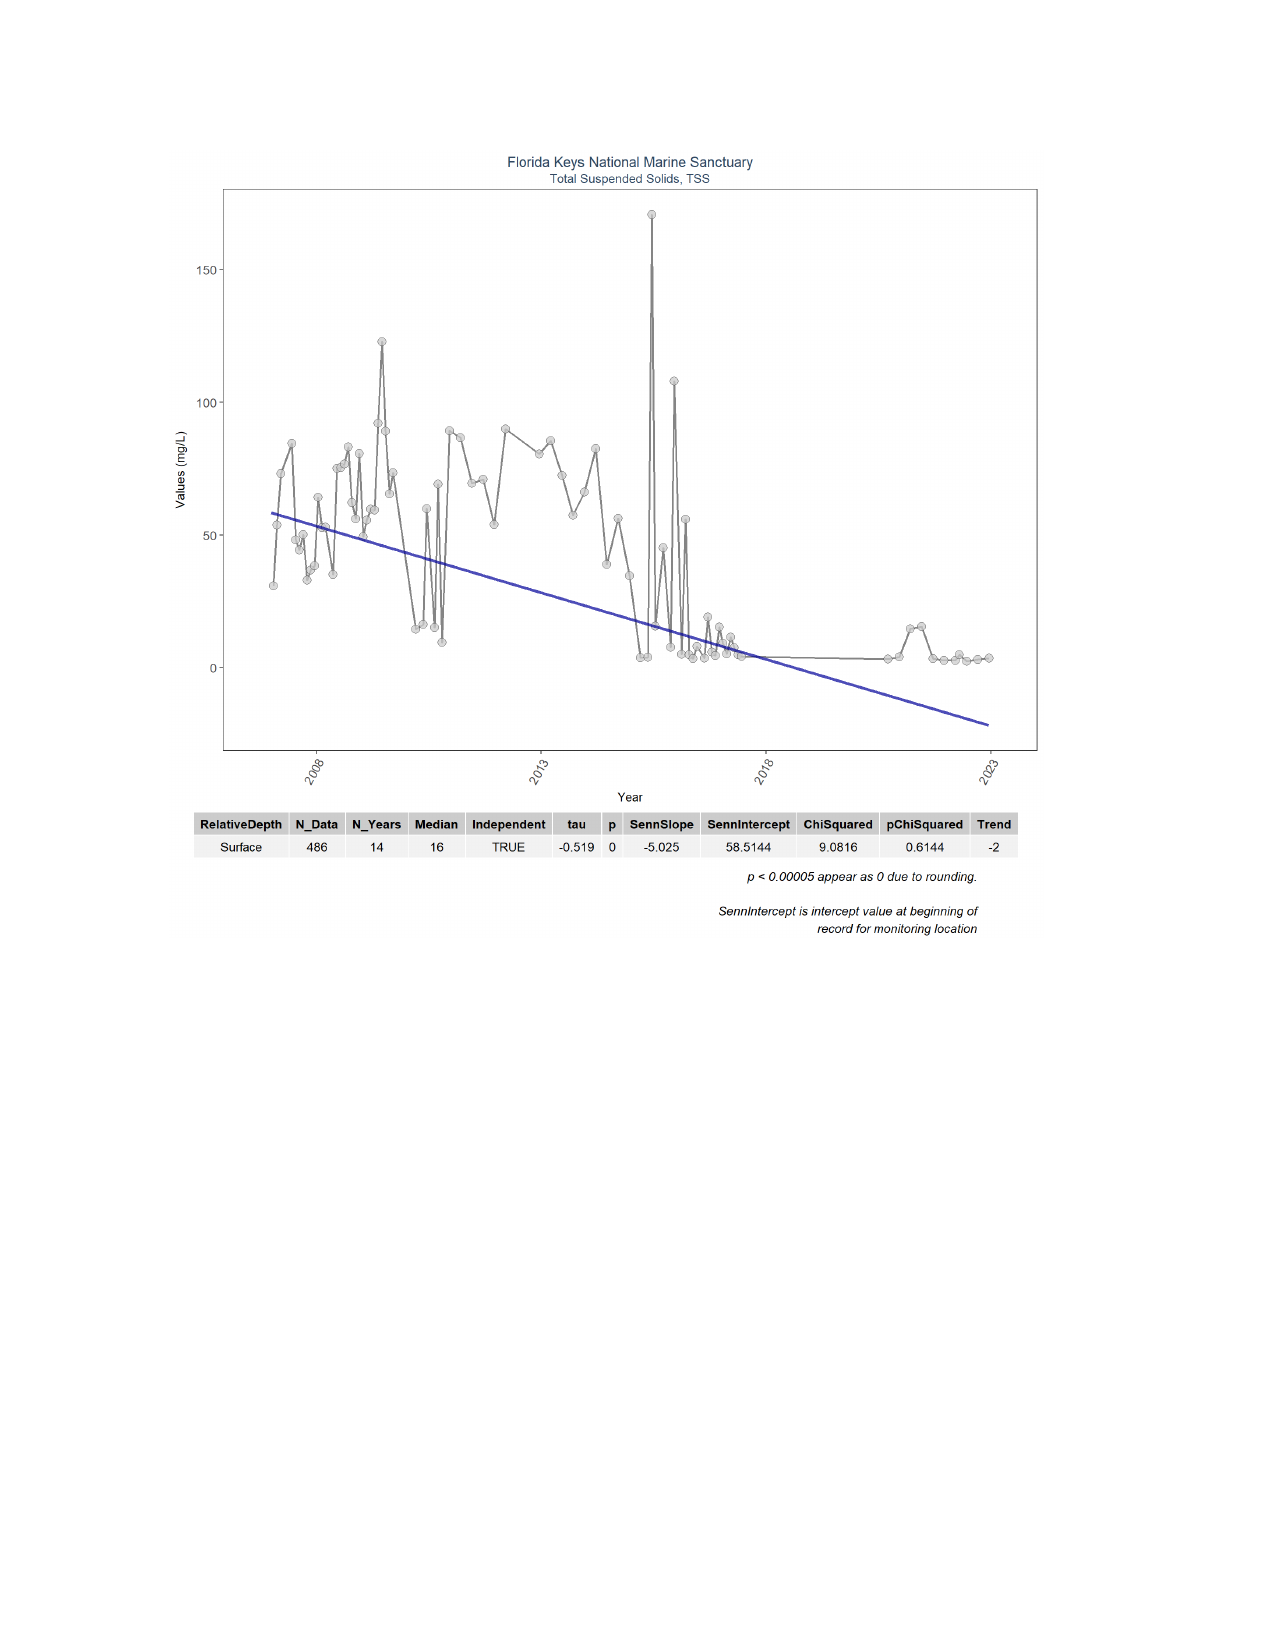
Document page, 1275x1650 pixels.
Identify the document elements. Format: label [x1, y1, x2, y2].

picture [168, 150, 1044, 938]
